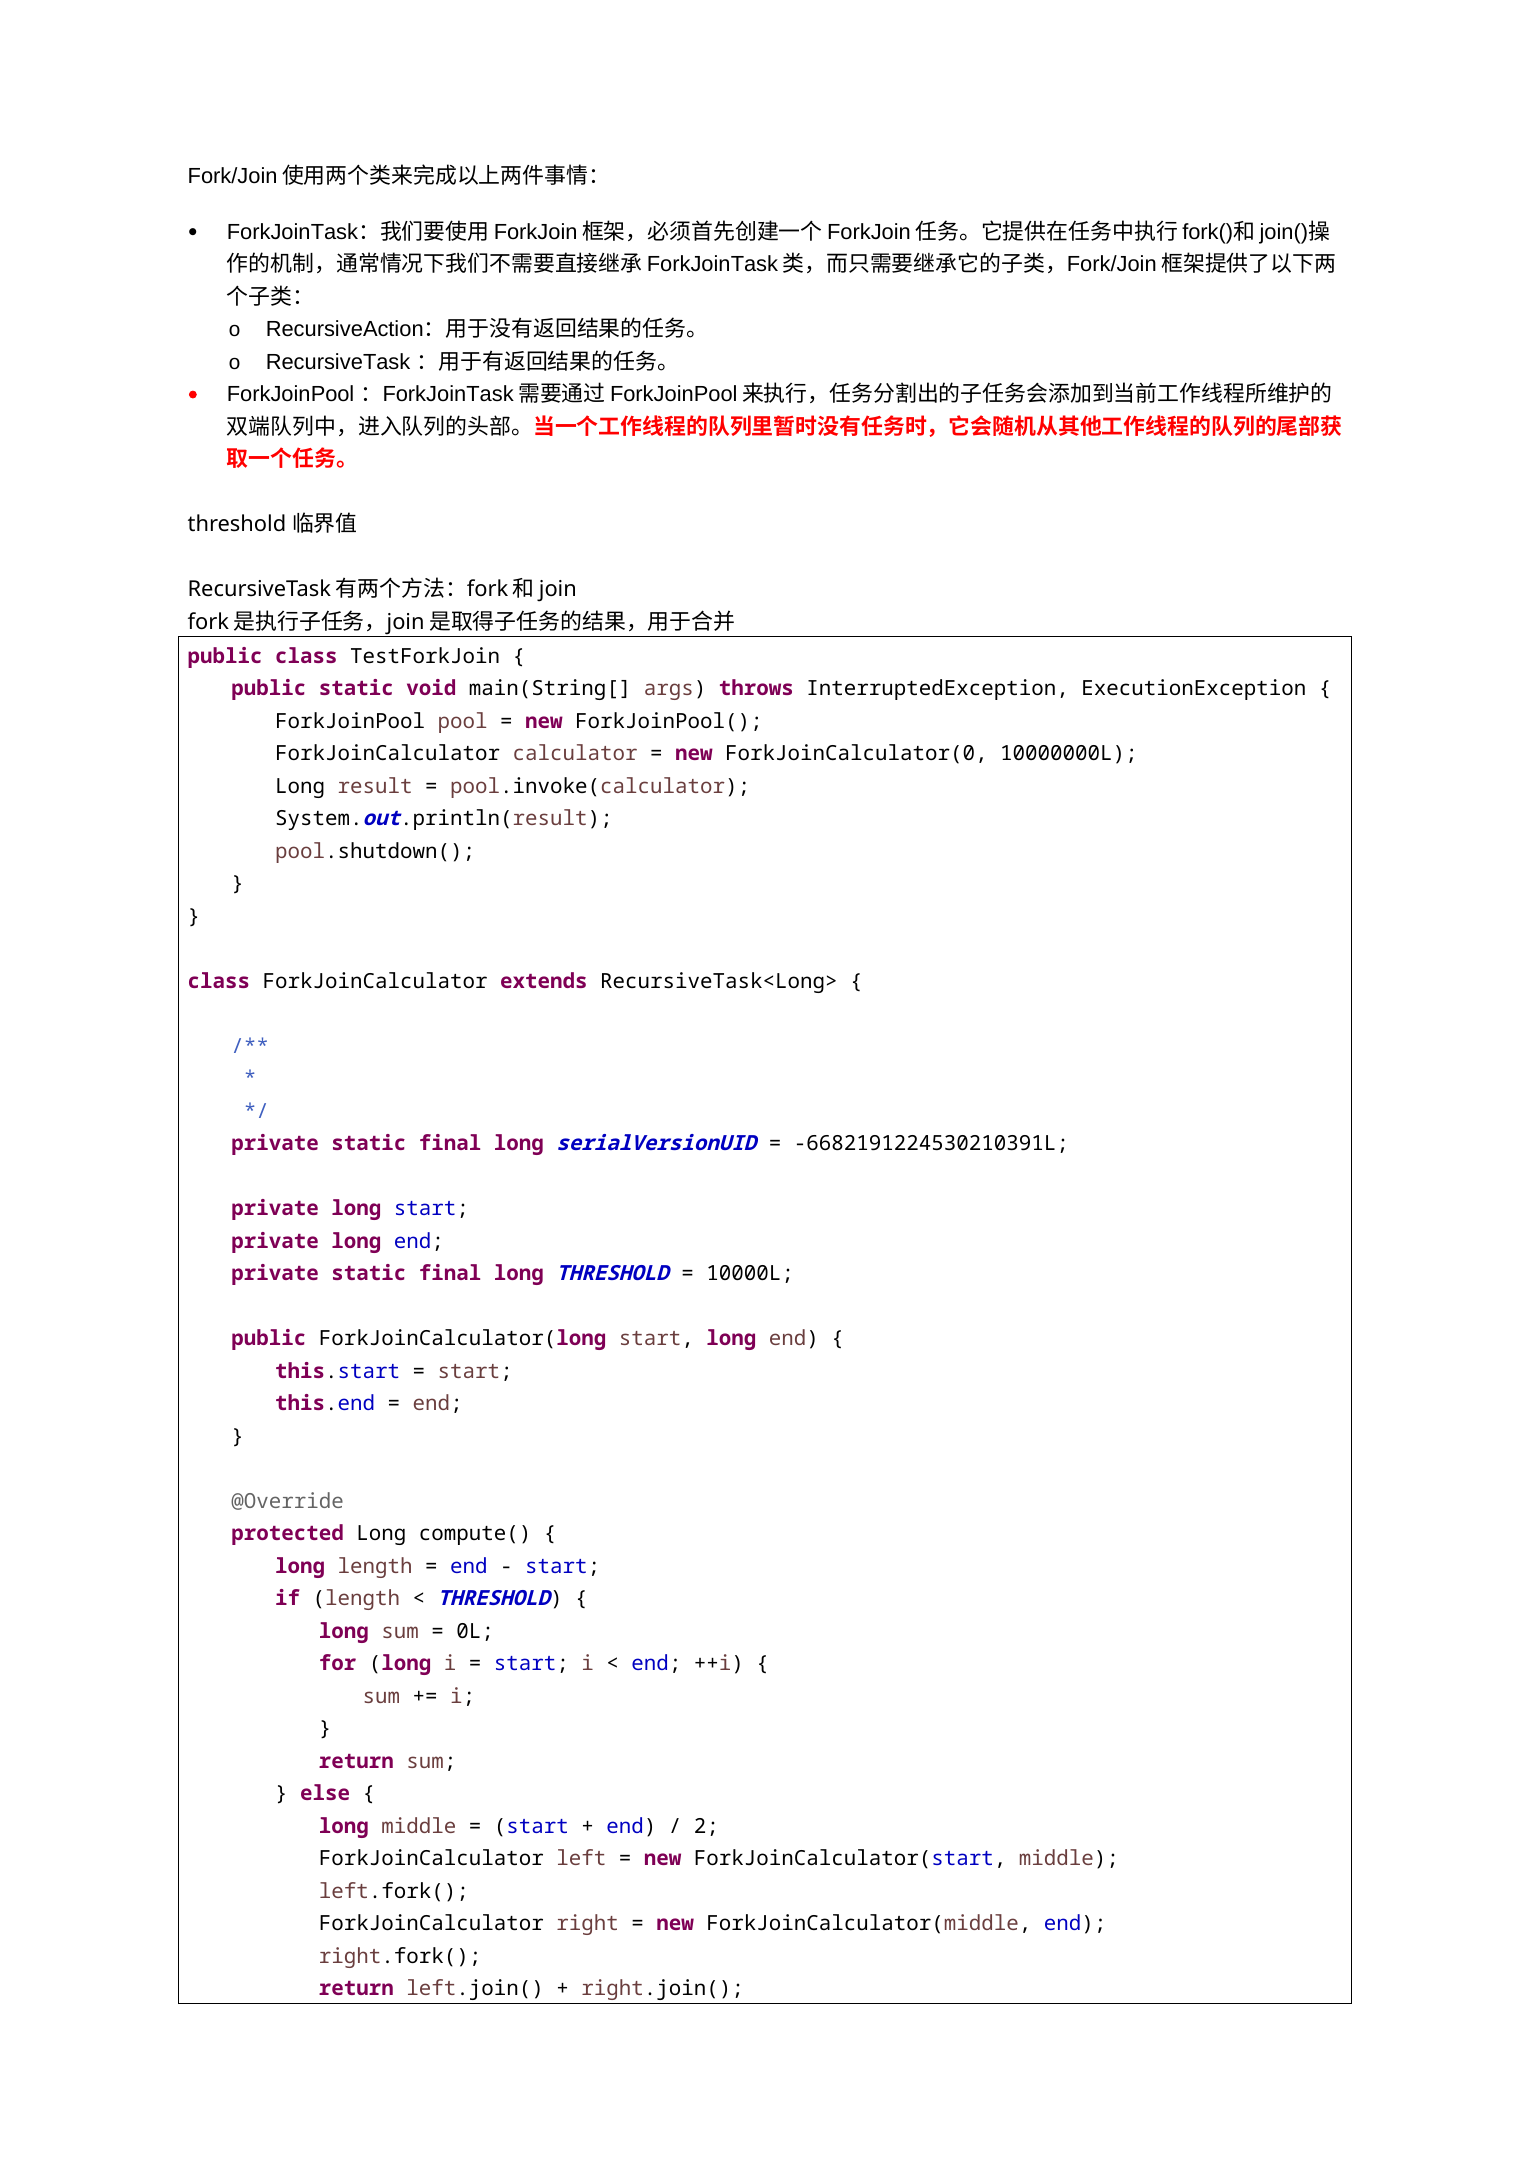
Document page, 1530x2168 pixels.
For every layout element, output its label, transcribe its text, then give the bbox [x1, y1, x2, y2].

text pool.shutdown(); [187, 834, 1342, 867]
text this.start = start; [187, 1354, 1342, 1387]
text public static void main(String[] args) throws InterruptedException, ExecutionException { [187, 672, 1342, 704]
text this.end = end; [187, 1387, 1342, 1419]
text protected Long compute() { [187, 1517, 1342, 1549]
list ForkJoinPool ：ForkJoinTask需要通过ForkJoinPool来执行，任务分割出的子任务会添加到当前工作线程所维护的双端队列中，进入队列的头部。当一个工作线程的队列里暂时没有任务时，它会随机从其他工作线程的队列的尾部获取一个任务。 [189, 376, 1342, 473]
text private long start; [187, 1192, 1342, 1224]
text class ForkJoinCalculator extends RecursiveTask<Long> { [187, 964, 1342, 997]
text long length = end - start; [187, 1549, 1342, 1582]
text } [187, 867, 1342, 899]
text } [187, 1712, 1342, 1744]
text private long end; [187, 1224, 1342, 1257]
text Long result = pool.invoke(calculator); [187, 769, 1342, 802]
list RecursiveAction：用于没有返回结果的任务。 [228, 311, 1342, 343]
text @Override [187, 1484, 1342, 1517]
text sum += i; [187, 1679, 1342, 1712]
text ForkJoinPool pool = new ForkJoinPool(); [187, 704, 1342, 737]
text return sum; [187, 1744, 1342, 1777]
text public class TestForkJoin { [179, 637, 1351, 672]
text RecursiveTask有两个方法：fork和join [187, 571, 1342, 603]
text return left.join() + right.join(); [187, 1972, 1342, 2003]
text fork是执行子任务，join是取得子任务的结果，用于合并 [187, 603, 1342, 636]
text System.out.println(result); [187, 802, 1342, 834]
text } [187, 899, 1342, 932]
text * [187, 1062, 1342, 1094]
text ForkJoinCalculator right = new ForkJoinCalculator(middle, end); [187, 1907, 1342, 1939]
text ForkJoinCalculator left = new ForkJoinCalculator(start, middle); [187, 1842, 1342, 1874]
text right.fork(); [187, 1939, 1342, 1972]
text for (long i = start; i < end; ++i) { [187, 1647, 1342, 1679]
text long middle = (start + end) / 2; [187, 1809, 1342, 1842]
text threshold 临界值 [187, 506, 1342, 538]
text */ [187, 1094, 1342, 1127]
text } else { [187, 1777, 1342, 1809]
text private static final long serialVersionUID = -6682191224530210391L; [187, 1127, 1342, 1159]
text Fork/Join使用两个类来完成以上两件事情： [187, 157, 1342, 190]
text private static final long THRESHOLD = 10000L; [187, 1257, 1342, 1289]
text ForkJoinCalculator calculator = new ForkJoinCalculator(0, 10000000L); [187, 737, 1342, 769]
text left.fork(); [187, 1874, 1342, 1907]
text long sum = 0L; [187, 1614, 1342, 1647]
text public ForkJoinCalculator(long start, long end) { [187, 1322, 1342, 1354]
text if (length < THRESHOLD) { [187, 1582, 1342, 1614]
list RecursiveTask ：用于有返回结果的任务。 [228, 343, 1342, 376]
text } [187, 1419, 1342, 1452]
list ForkJoinTask：我们要使用ForkJoin框架，必须首先创建一个ForkJoin任务。它提供在任务中执行fork()和join()操作的机制，通常情况下我们不需要直接继承ForkJoinTask类，而只需要继承它的子类，Fork/Join框架提供了以下两个子类： [189, 213, 1342, 311]
text /** [187, 1029, 1342, 1062]
